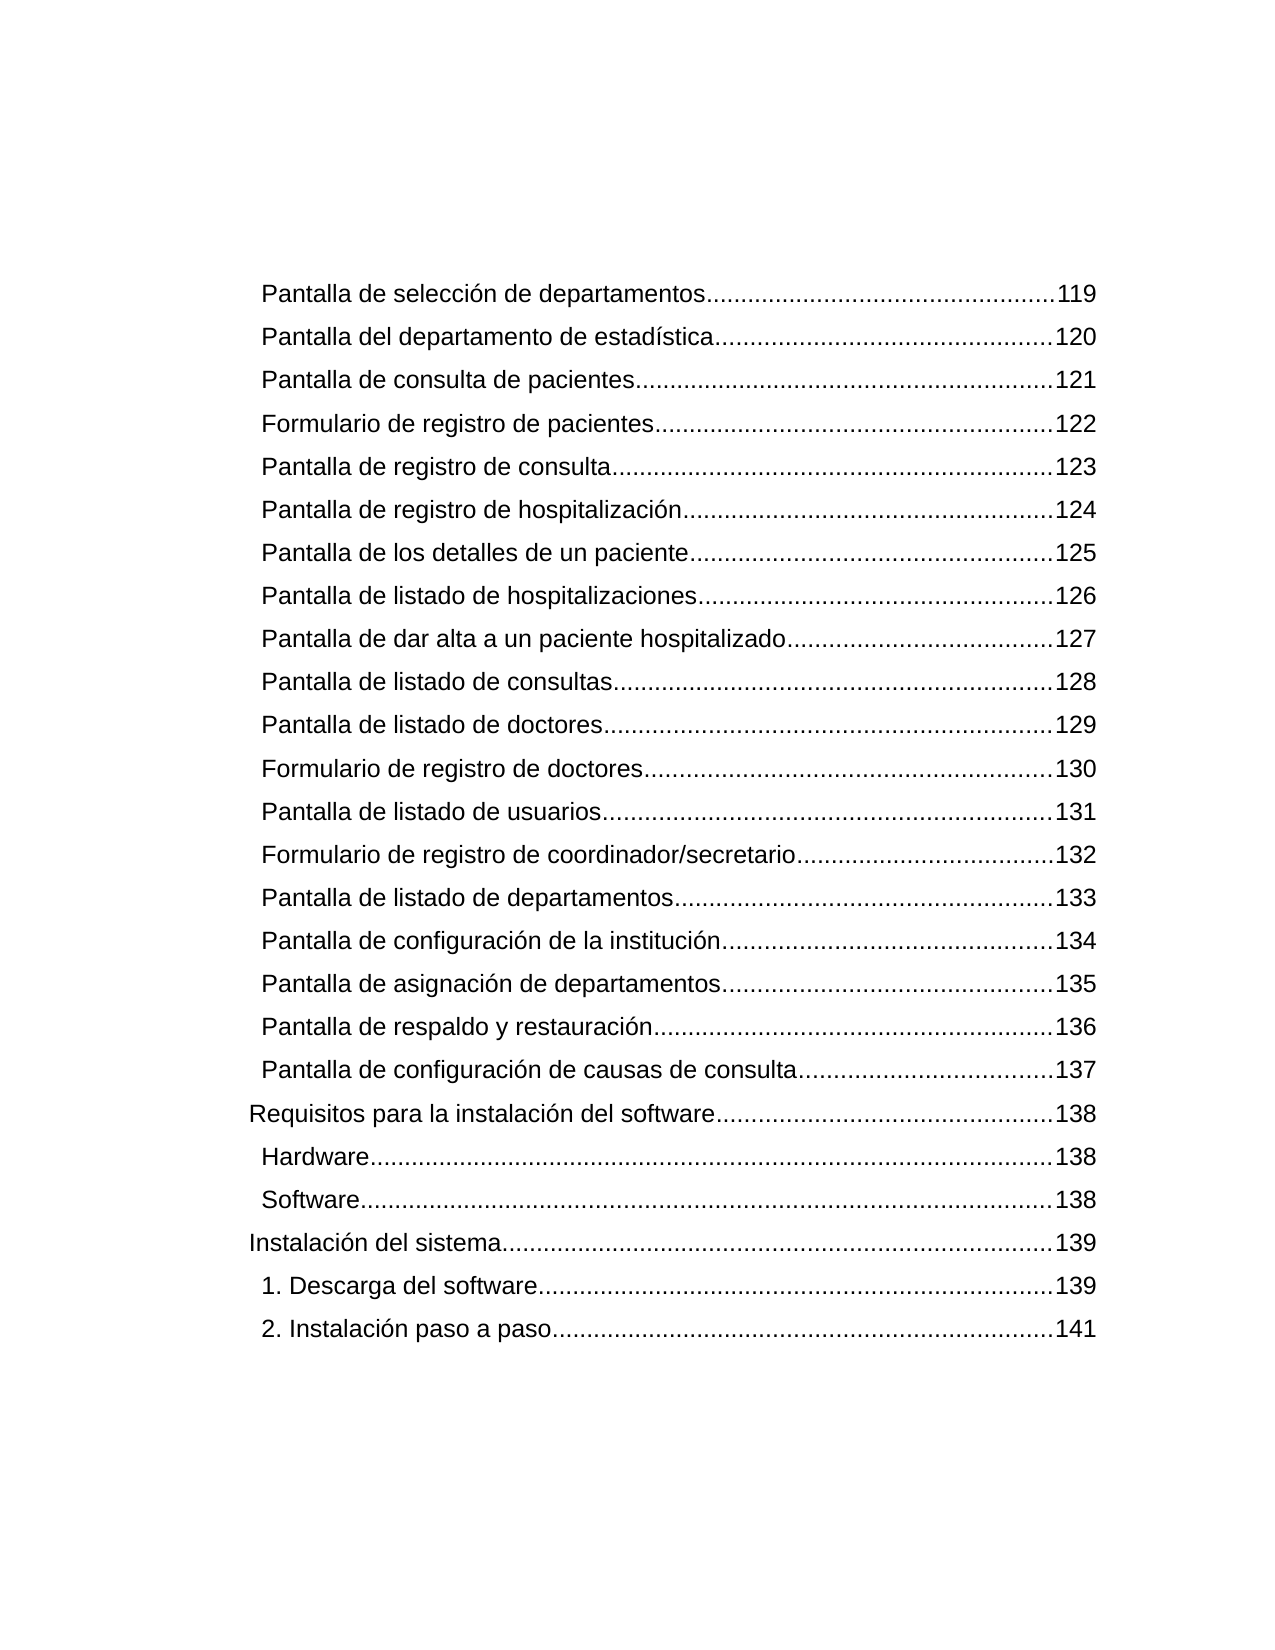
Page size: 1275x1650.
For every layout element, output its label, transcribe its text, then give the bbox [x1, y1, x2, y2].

text Pantalla de asignación de departamentos 135 [261, 969, 1098, 998]
text Pantalla de listado de consultas 128 [261, 667, 1098, 696]
text Pantalla de consulta de pacientes 121 [261, 366, 1098, 394]
text Pantalla del departamento de estadística 120 [261, 322, 1098, 351]
text Hardware 138 [261, 1142, 1098, 1171]
text Requisitos para la instalación del software 138 [249, 1099, 1098, 1127]
text 2. Instalación paso a paso 141 [261, 1314, 1098, 1343]
text Pantalla de listado de hospitalizaciones 126 [261, 581, 1098, 610]
text Pantalla de selección de departamentos 119 [261, 279, 1098, 308]
text Formulario de registro de coordinador/secretario 132 [261, 840, 1098, 869]
text Pantalla de listado de usuarios 131 [261, 797, 1098, 826]
text Pantalla de dar alta a un paciente hospitalizado 127 [261, 624, 1098, 653]
text 1. Descarga del software 139 [261, 1271, 1098, 1300]
text Pantalla de configuración de causas de consulta 137 [261, 1056, 1098, 1084]
text Pantalla de listado de doctores 129 [261, 711, 1098, 739]
text Formulario de registro de pacientes 122 [261, 409, 1098, 437]
text Software 138 [261, 1185, 1098, 1214]
text Pantalla de configuración de la institución 134 [261, 926, 1098, 955]
text Instalación del sistema 139 [249, 1228, 1098, 1257]
text Pantalla de registro de consulta 123 [261, 452, 1098, 481]
text Pantalla de listado de departamentos 133 [261, 883, 1098, 912]
text Formulario de registro de doctores 130 [261, 754, 1098, 782]
text Pantalla de registro de hospitalización 124 [261, 495, 1098, 524]
text Pantalla de los detalles de un paciente 125 [261, 538, 1098, 567]
text Pantalla de respaldo y restauración 136 [261, 1012, 1098, 1041]
